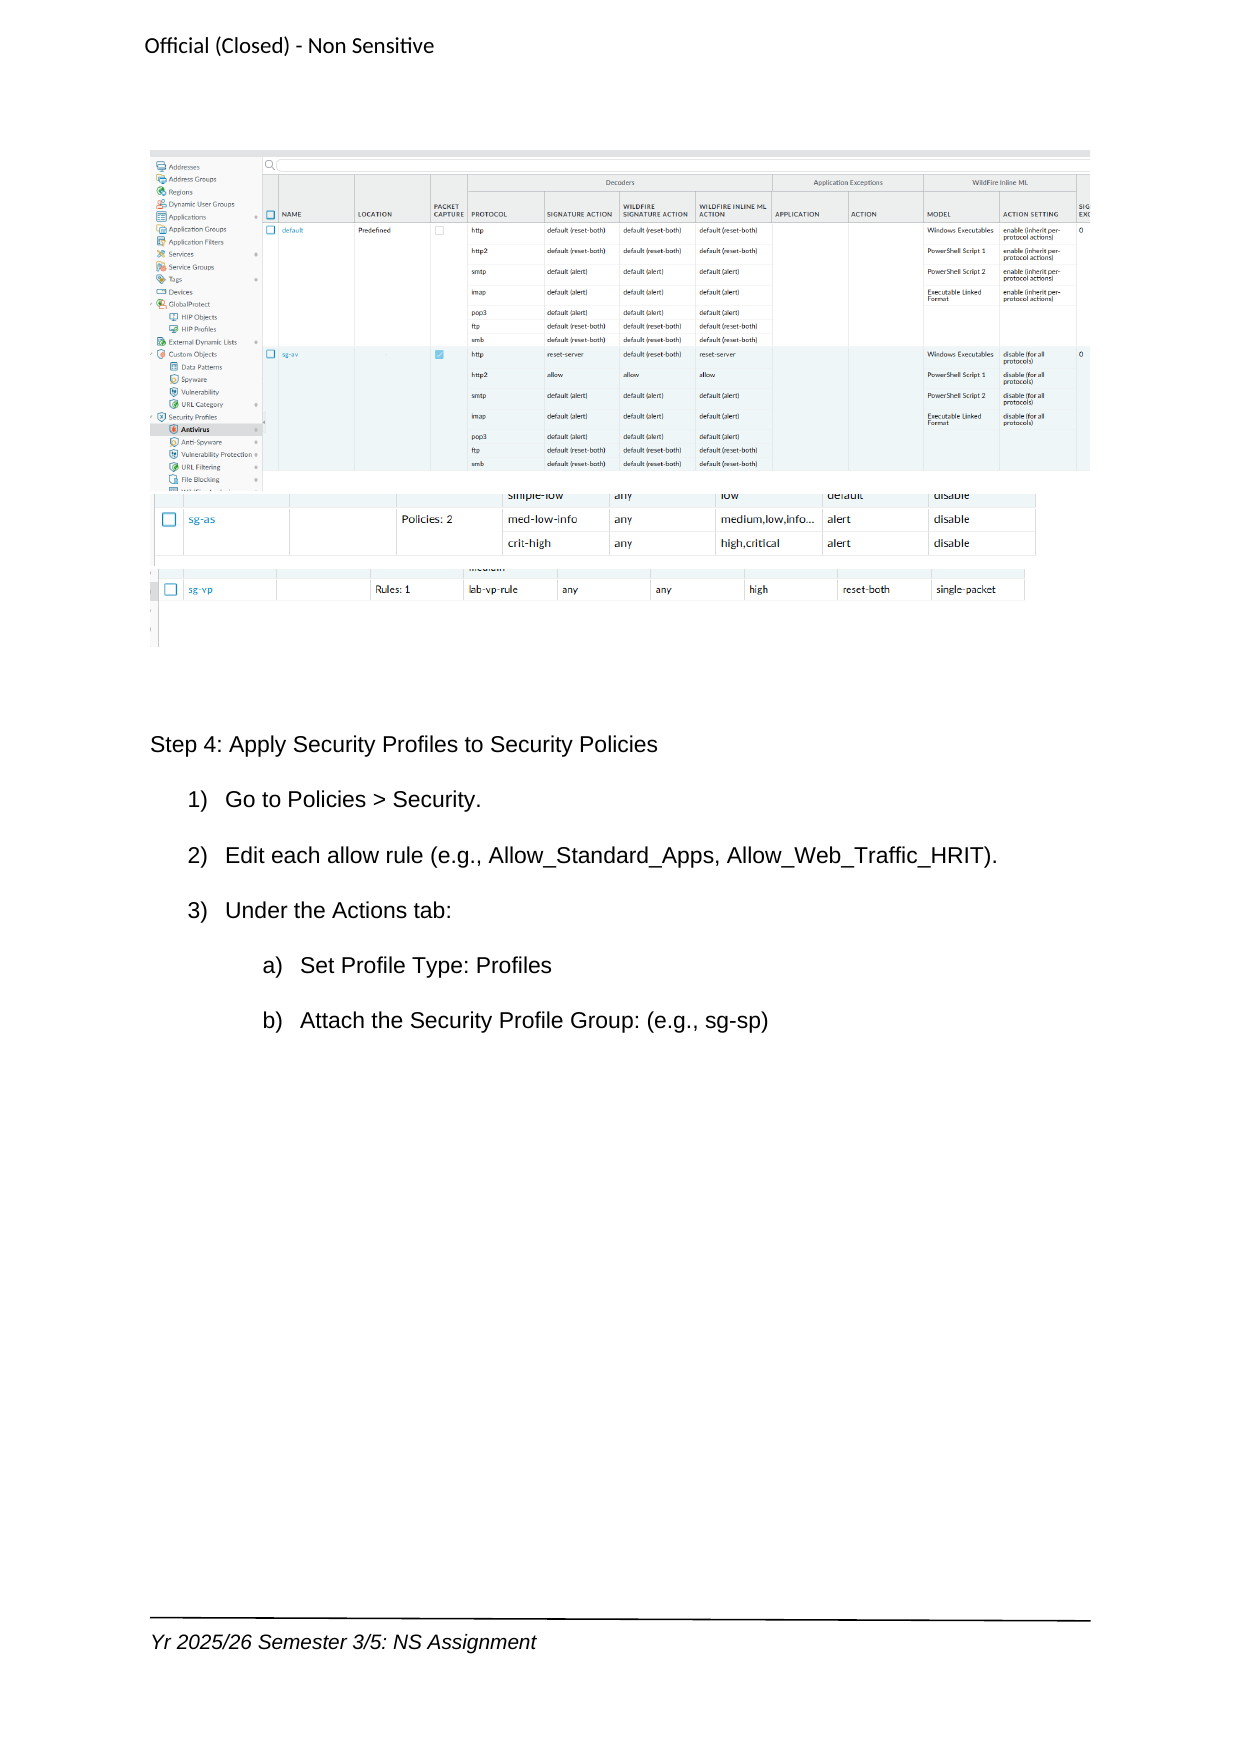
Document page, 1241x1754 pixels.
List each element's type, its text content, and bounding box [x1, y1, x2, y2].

picture [150, 150, 1091, 491]
picture [150, 494, 1091, 566]
list Go to Policies > Security. [187, 786, 1090, 813]
text Step 4: Apply Security Profiles to Security Policies [150, 731, 1090, 758]
list Under the Actions tab: [187, 897, 1090, 923]
list Set Profile Type: Profiles [262, 952, 1090, 978]
list Attach the Security Profile Group: (e.g., sg-sp) [262, 1007, 1090, 1034]
picture [150, 569, 1091, 647]
list Edit each allow rule (e.g., Allow_Standard_Apps, Allow_Web_Traffic_HRIT). [187, 842, 1090, 868]
